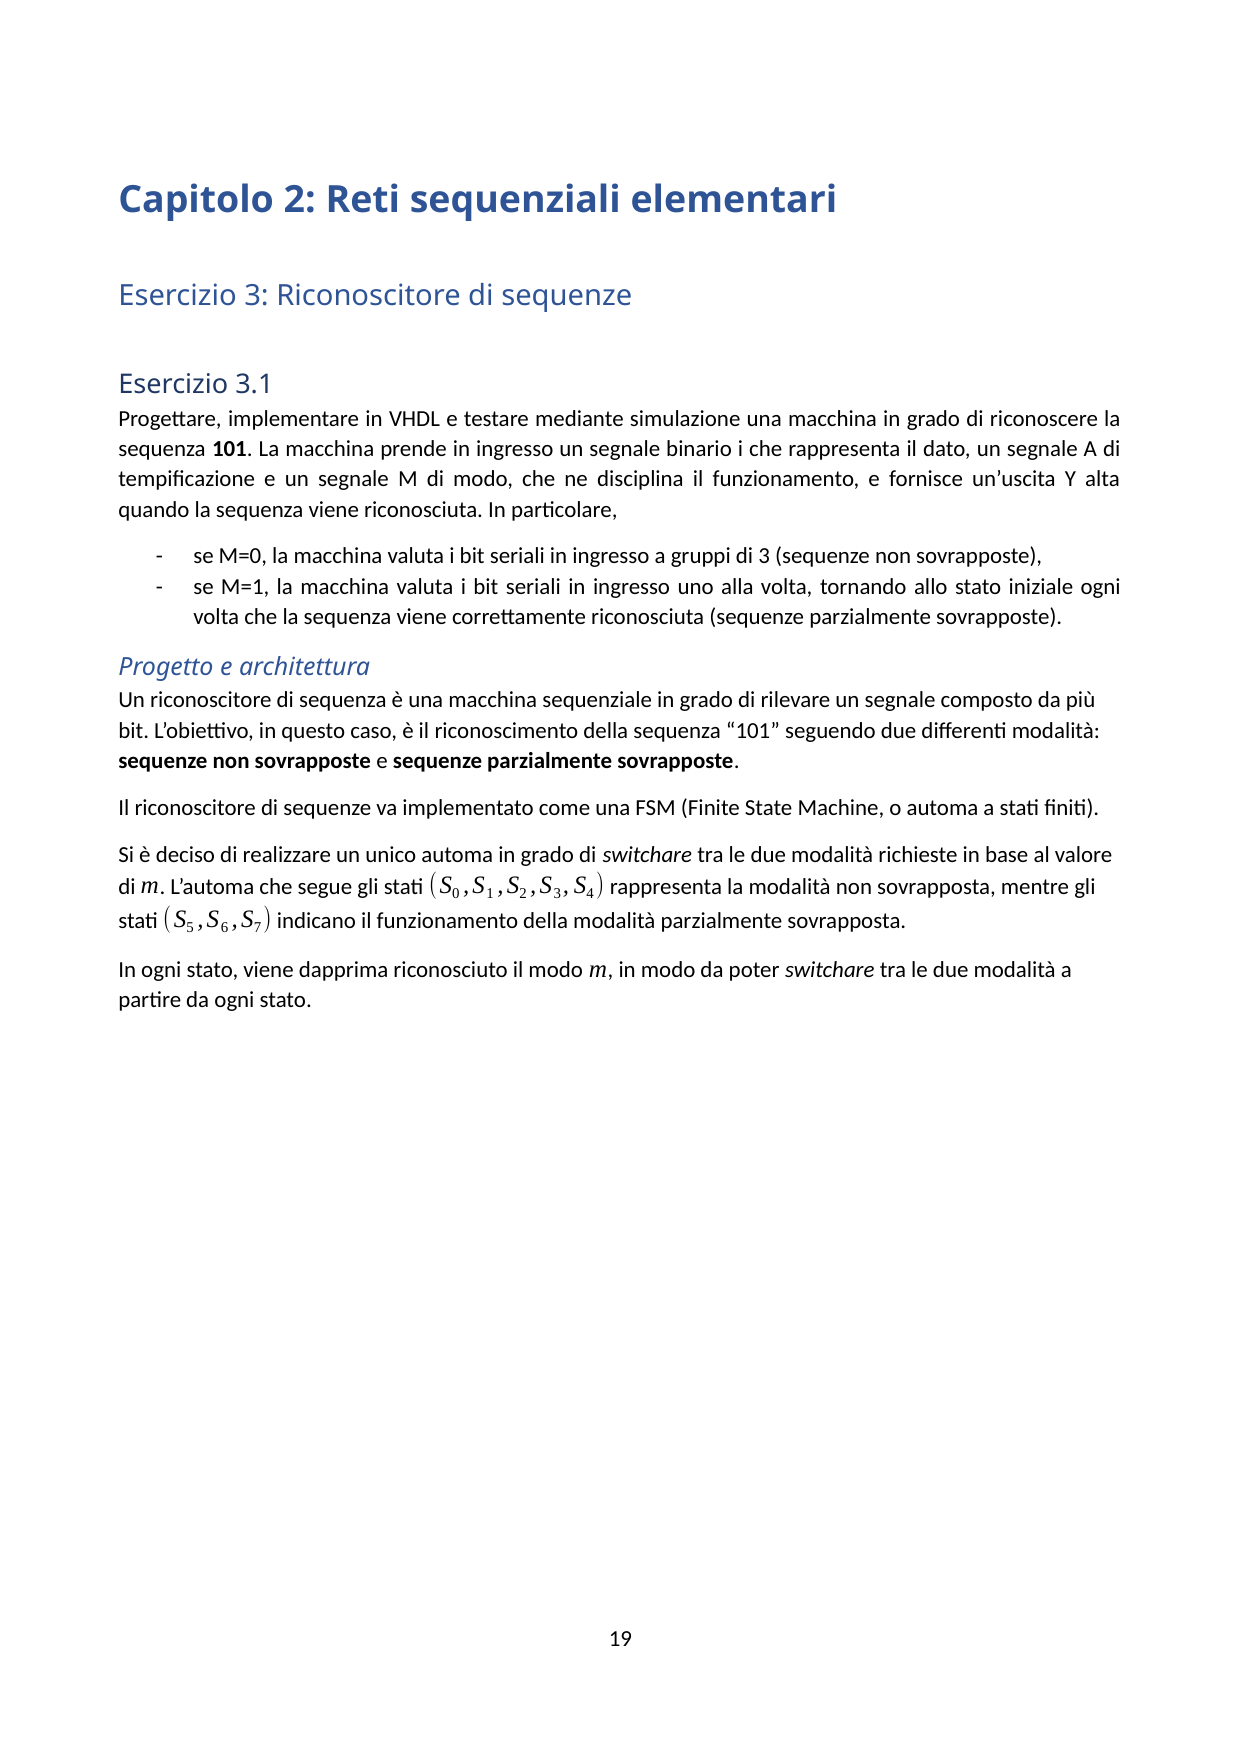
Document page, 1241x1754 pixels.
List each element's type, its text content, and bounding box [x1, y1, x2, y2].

subtitle Esercizio 3.1 [118, 364, 1122, 401]
text Il riconoscitore di sequenze va implementato come una FSM (Finite State Machine, o automa a stati finiti). [118, 793, 1122, 821]
text Si è deciso di realizzare un unico automa in grado di switchare tra le due modalità richieste in base al valore di . L’automa che segue gli stati rappresenta la modalità non sovrapposta, mentre gli stati indicano il funzionamento della modalità parzialmente sovrapposta. [118, 840, 1122, 936]
subtitle Esercizio 3: Riconoscitore di sequenze [118, 274, 1122, 314]
subtitle Progetto e architettura [118, 649, 1122, 683]
subtitle Capitolo 2: Reti sequenziali elementari [118, 173, 1122, 224]
list se M=0, la macchina valuta i bit seriali in ingresso a gruppi di 3 (sequenze non sovrapposte), [156, 542, 1122, 569]
text Progettare, implementare in VHDL e testare mediante simulazione una macchina in grado di riconoscere la sequenza 101. La macchina prende in ingresso un segnale binario i che rappresenta il dato, un segnale A di tempificazione e un segnale M di modo, che ne disciplina il funzionamento, e fornisce un’uscita Y alta quando la sequenza viene riconosciuta. In particolare, [118, 404, 1122, 523]
text In ogni stato, viene dapprima riconosciuto il modo , in modo da poter switchare tra le due modalità a partire da ogni stato. [118, 955, 1122, 1013]
list se M=1, la macchina valuta i bit seriali in ingresso uno alla volta, tornando allo stato iniziale ogni volta che la sequenza viene correttamente riconosciuta (sequenze parzialmente sovrapposte). [156, 572, 1122, 630]
text Un riconoscitore di sequenza è una macchina sequenziale in grado di rilevare un segnale composto da più bit. L’obiettivo, in questo caso, è il riconoscimento della sequenza “101” seguendo due differenti modalità: sequenze non sovrapposte e sequenze parzialmente sovrapposte. [118, 686, 1122, 774]
